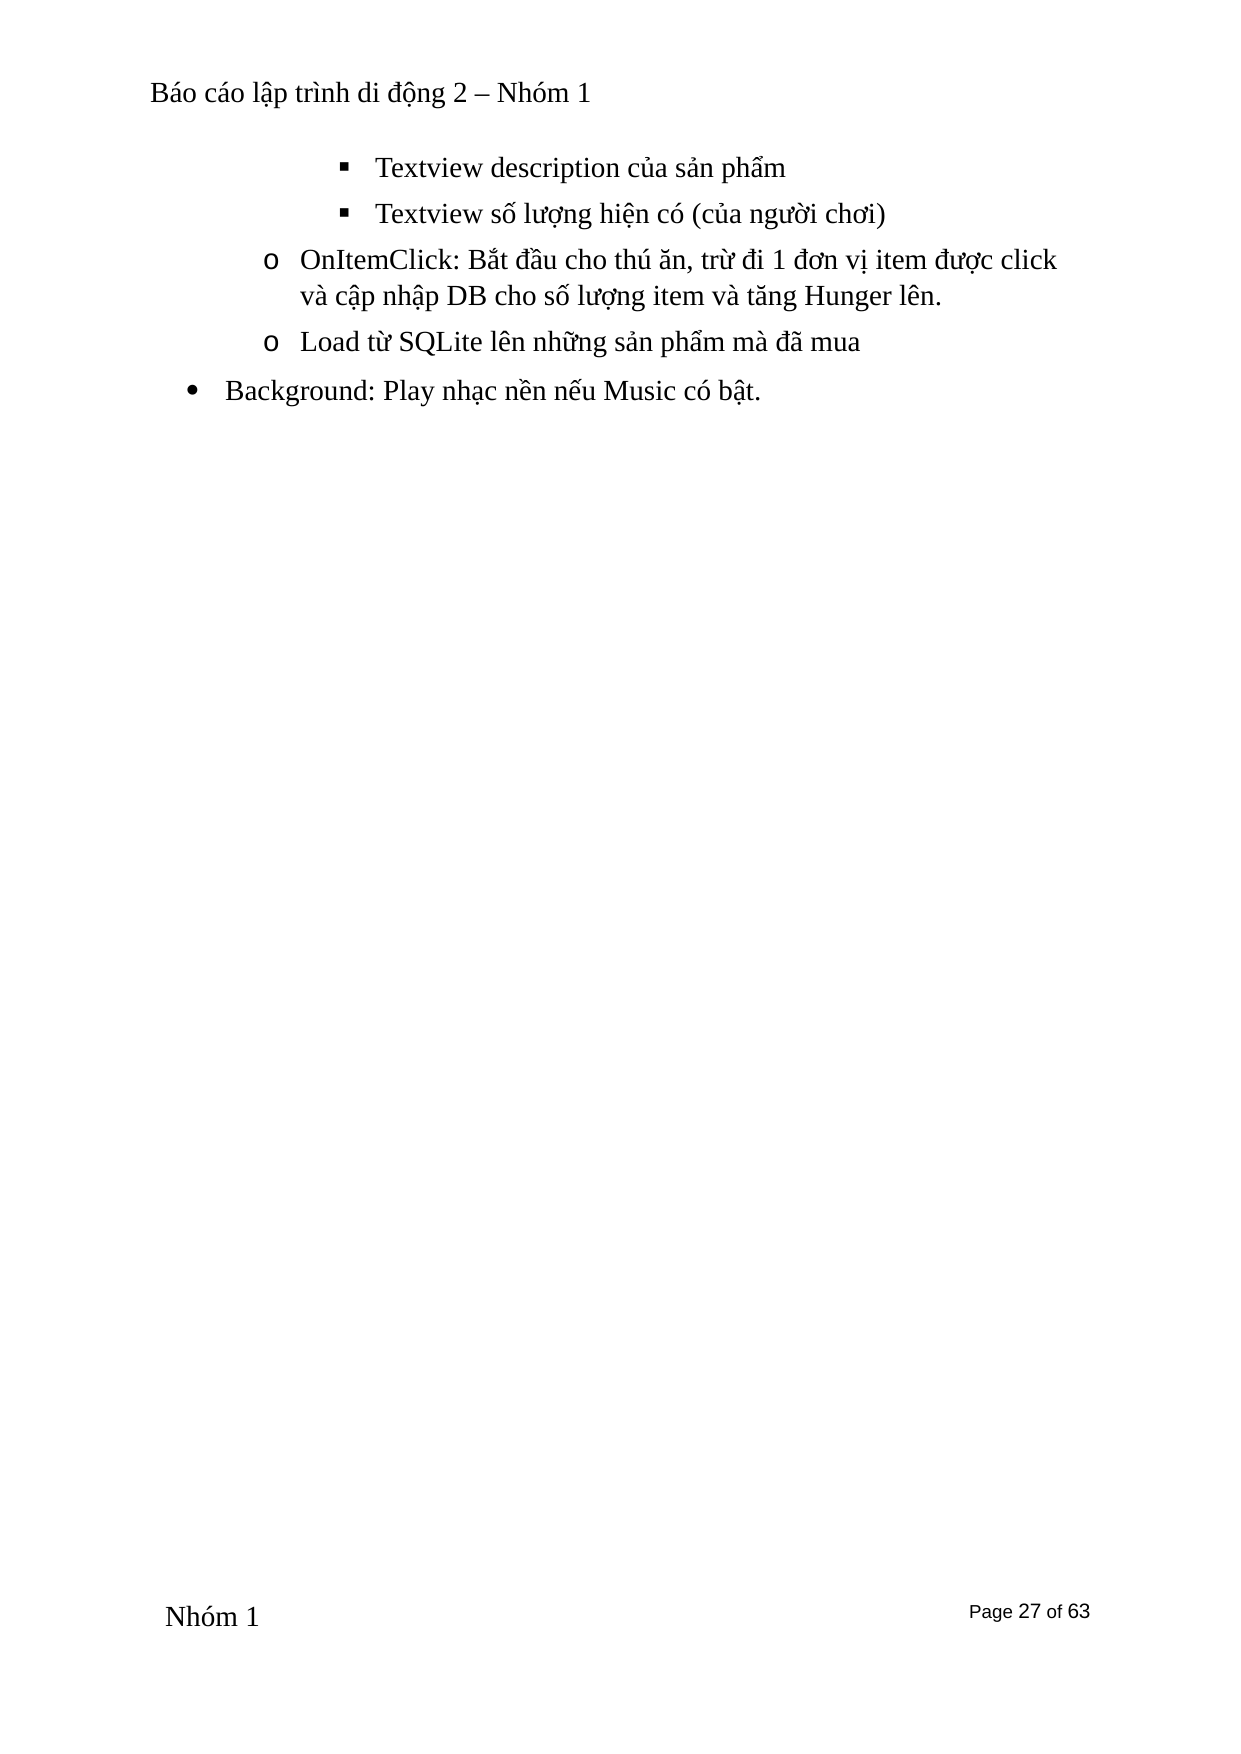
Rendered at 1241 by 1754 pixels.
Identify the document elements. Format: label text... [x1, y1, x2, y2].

list Textview số lượng hiện có (của người chơi) [337, 196, 1090, 230]
list Textview description của sản phẩm [337, 150, 1090, 184]
list Background: Play nhạc nền nếu Music có bật. [187, 373, 1090, 407]
list OnItemClick: Bắt đầu cho thú ăn, trừ đi 1 đơn vị item được click và cập nhập DB cho số lượng item và tăng Hunger lên. [262, 242, 1090, 312]
list Load từ SQLite lên những sản phẩm mà đã mua [262, 324, 1090, 360]
